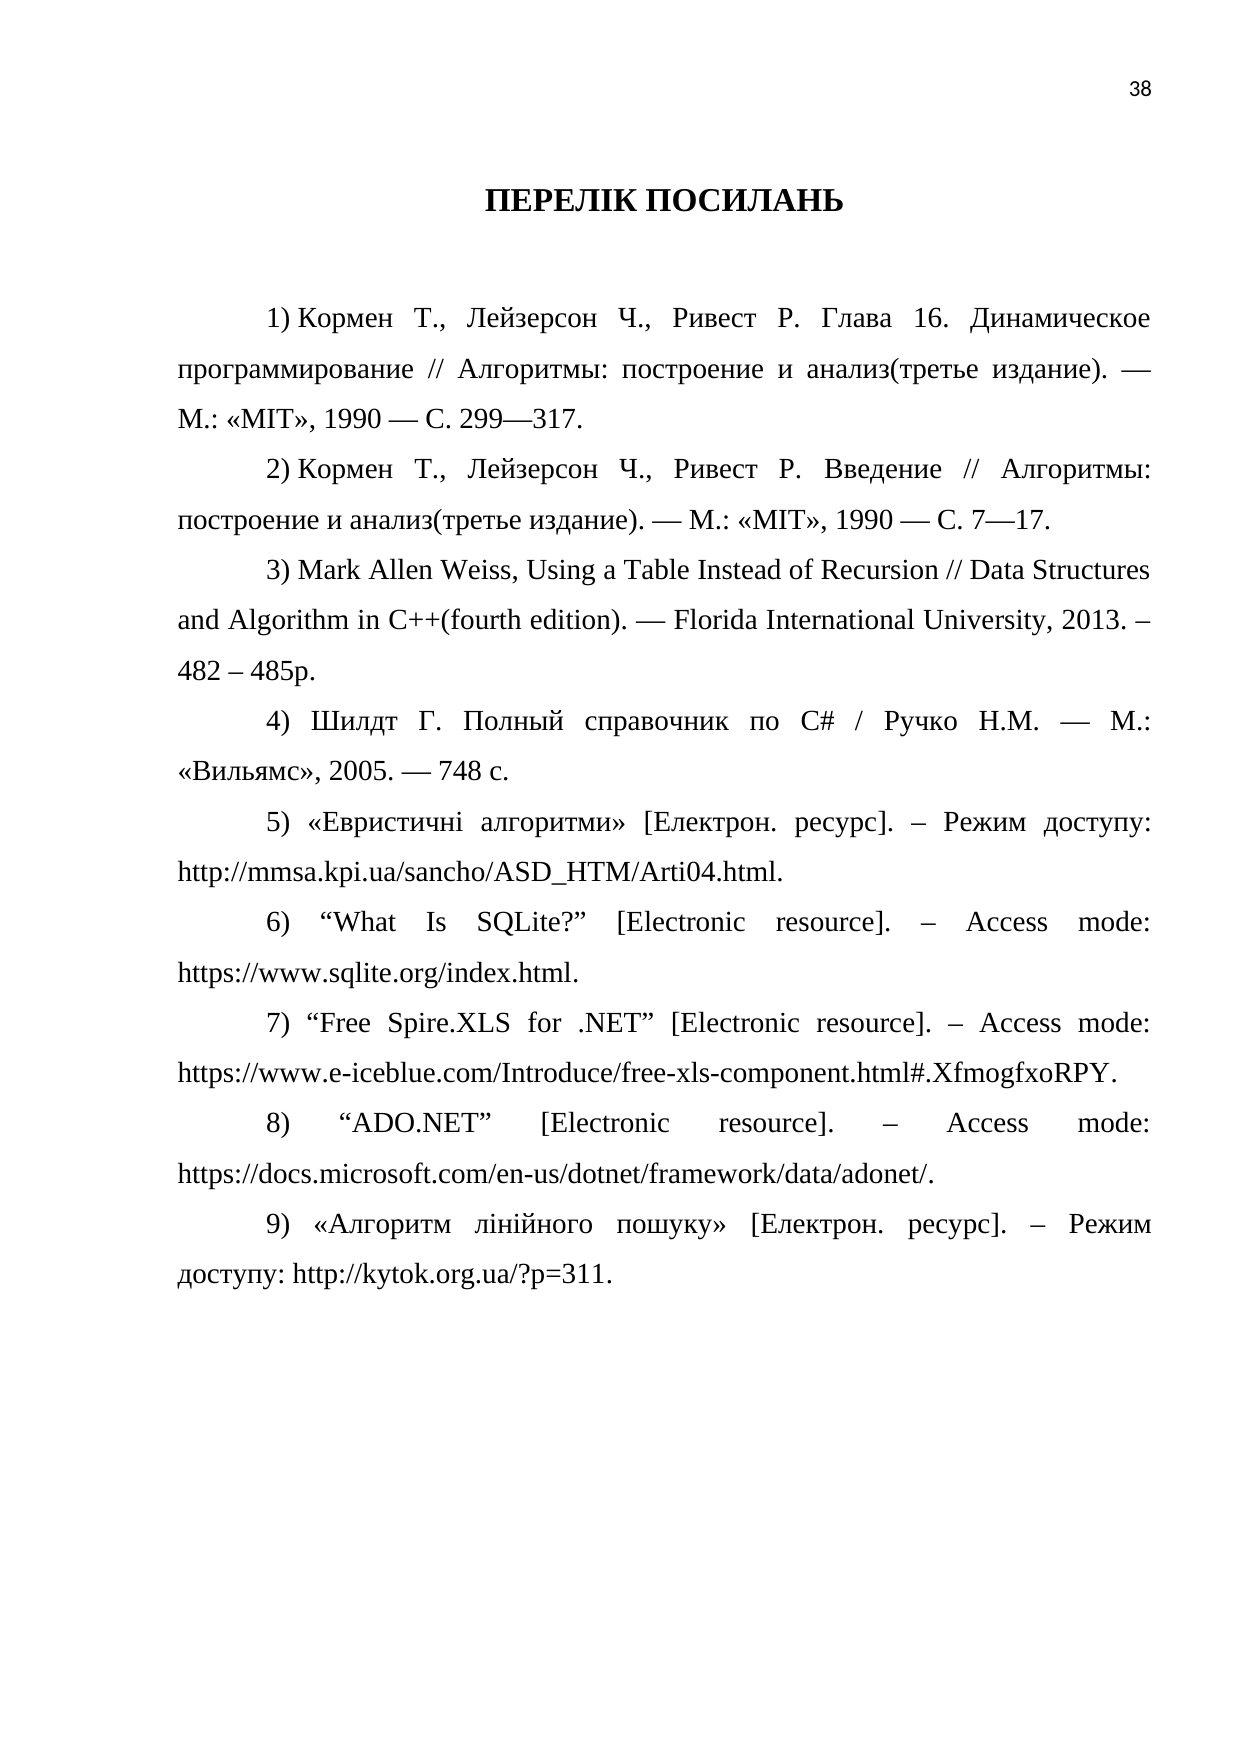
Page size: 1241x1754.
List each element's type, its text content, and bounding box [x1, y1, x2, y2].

title ПЕРЕЛІК ПОСИЛАНЬ [177, 181, 1152, 219]
text 2) Кормен Т., Лейзерсон Ч., Ривест Р. Введение // Алгоритмы: построение и анализ(третье издание). — М.: «МІТ», 1990 — С. 7—17. [177, 452, 1152, 535]
text 8) “ADO.NET” [Electronic resource]. – Access mode: https://docs.microsoft.com/en-us/dotnet/framework/data/adonet/. [177, 1106, 1152, 1189]
text 4) Шилдт Г. Полный справочник по C# / Ручко Н.М. — М.: «Вильямс», 2005. — 748 с. [177, 703, 1152, 787]
text 3) Mark Allen Weiss, Using a Table Instead of Recursion // Data Structures and Algorithm in C++(fourth edition). — Florida International University, 2013. –482 – 485p. [177, 552, 1152, 686]
text 6) “What Is SQLite?” [Electronic resource]. – Access mode: https://www.sqlite.org/index.html. [177, 904, 1152, 988]
text 5) «Евристичні алгоритми» [Електрон. ресурс]. – Режим доступу: http://mmsa.kpi.ua/sancho/ASD_HTM/Arti04.html. [177, 804, 1152, 888]
text 9) «Алгоритм лінійного пошуку» [Електрон. ресурс]. – Режим доступу: http://kytok.org.ua/?p=311. [177, 1206, 1152, 1290]
text 1) Кормен Т., Лейзерсон Ч., Ривест Р. Глава 16. Динамическое программирование // Алгоритмы: построение и анализ(третье издание). — М.: «МІТ», 1990 — С. 299—317. [177, 301, 1152, 435]
text 7) “Free Spire.XLS for .NET” [Electronic resource]. – Access mode: https://www.e-iceblue.com/Introduce/free-xls-component.html#.XfmogfxoRPY. [177, 1005, 1152, 1089]
